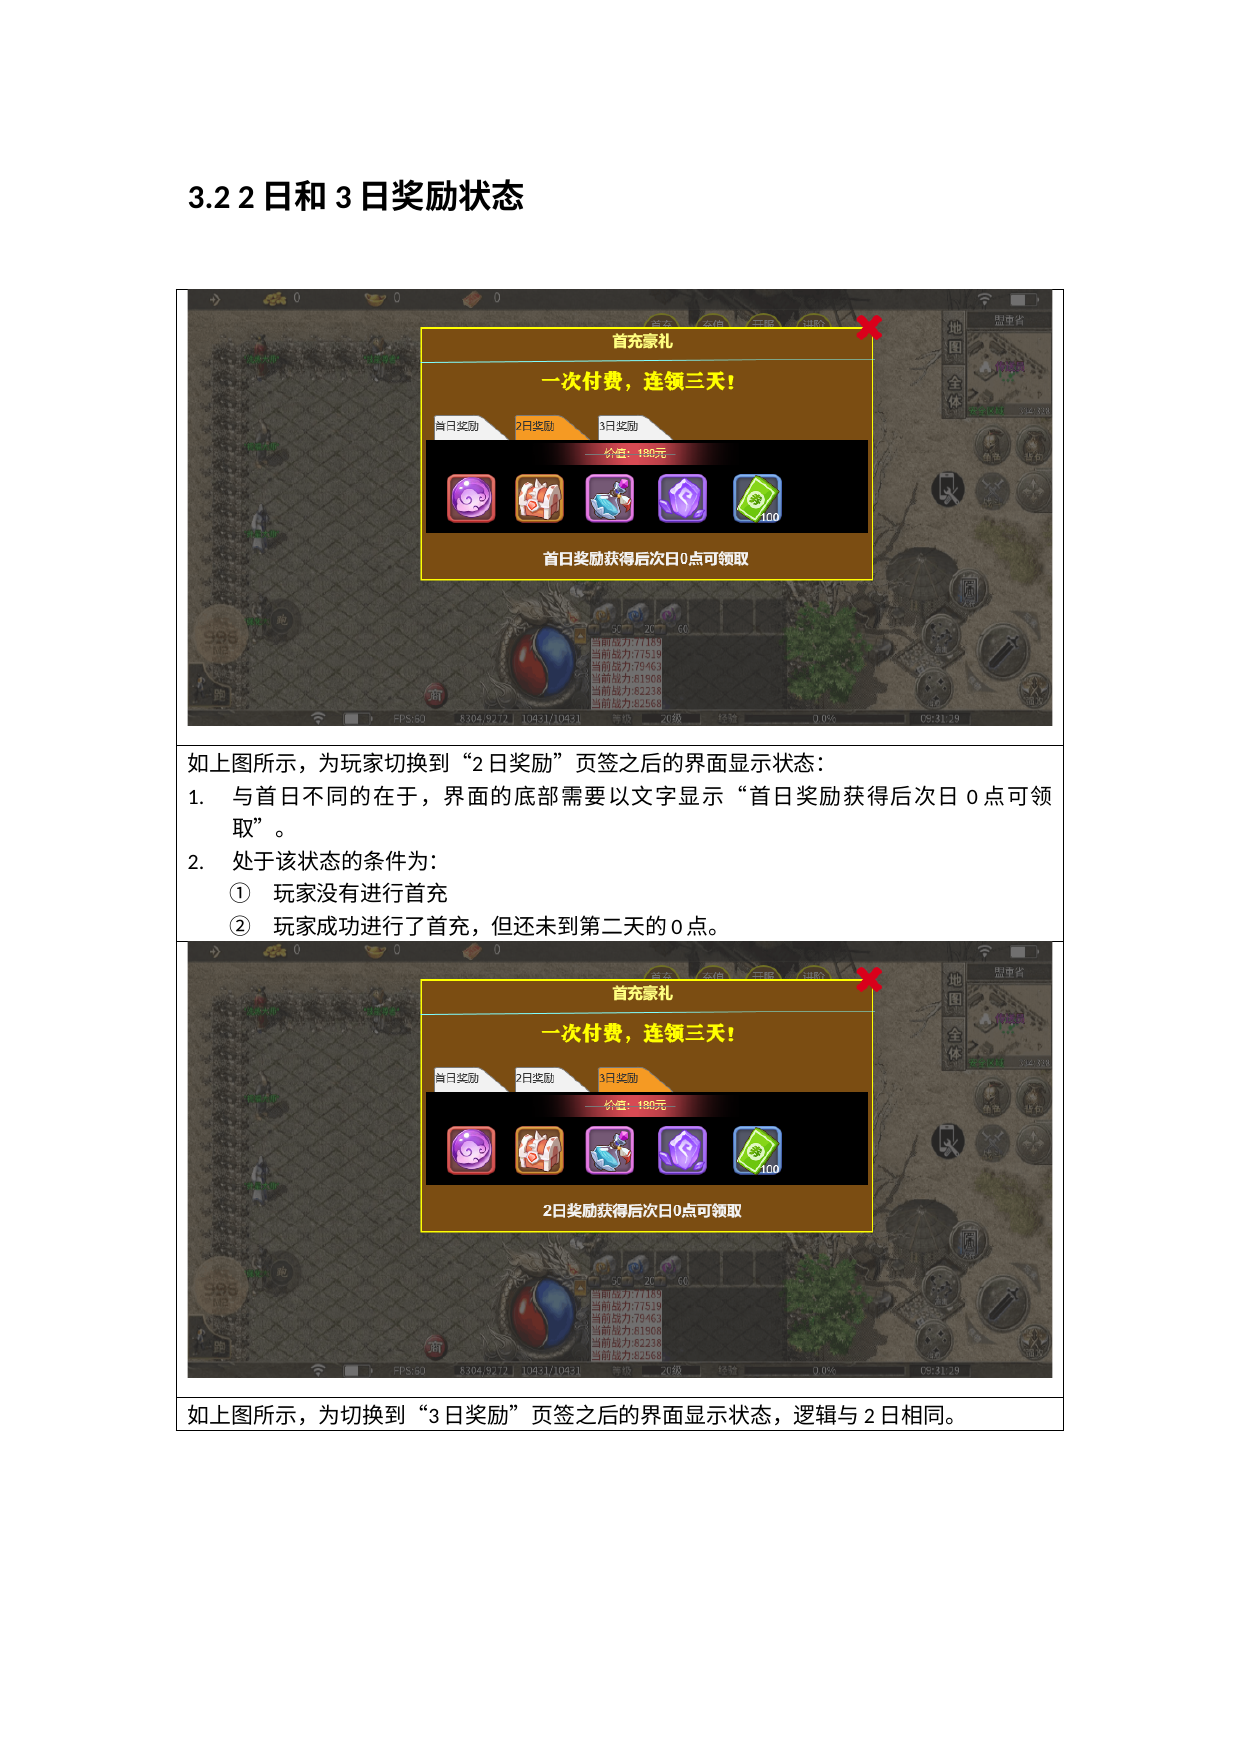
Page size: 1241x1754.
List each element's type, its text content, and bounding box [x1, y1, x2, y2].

table_cell [177, 942, 1063, 1397]
table_cell 如上图所示，为玩家切换到“2日奖励”页签之后的界面显示状态： 与首日不同的在于，界面的底部需要以文字显示“首日奖励获得后次日0点可领取”。 处于该状态的条件为： 玩家没有进行首充 玩家成功进行了首充，但还未到第二天的0点。 [177, 746, 1063, 941]
table_header [177, 290, 1063, 745]
subtitle 3.2 2日和3日奖励状态 [187, 162, 1053, 227]
table_cell 如上图所示，为切换到“3日奖励”页签之后的界面显示状态，逻辑与2日相同。 [177, 1398, 1063, 1430]
picture [187, 941, 1053, 1378]
picture [187, 289, 1053, 726]
